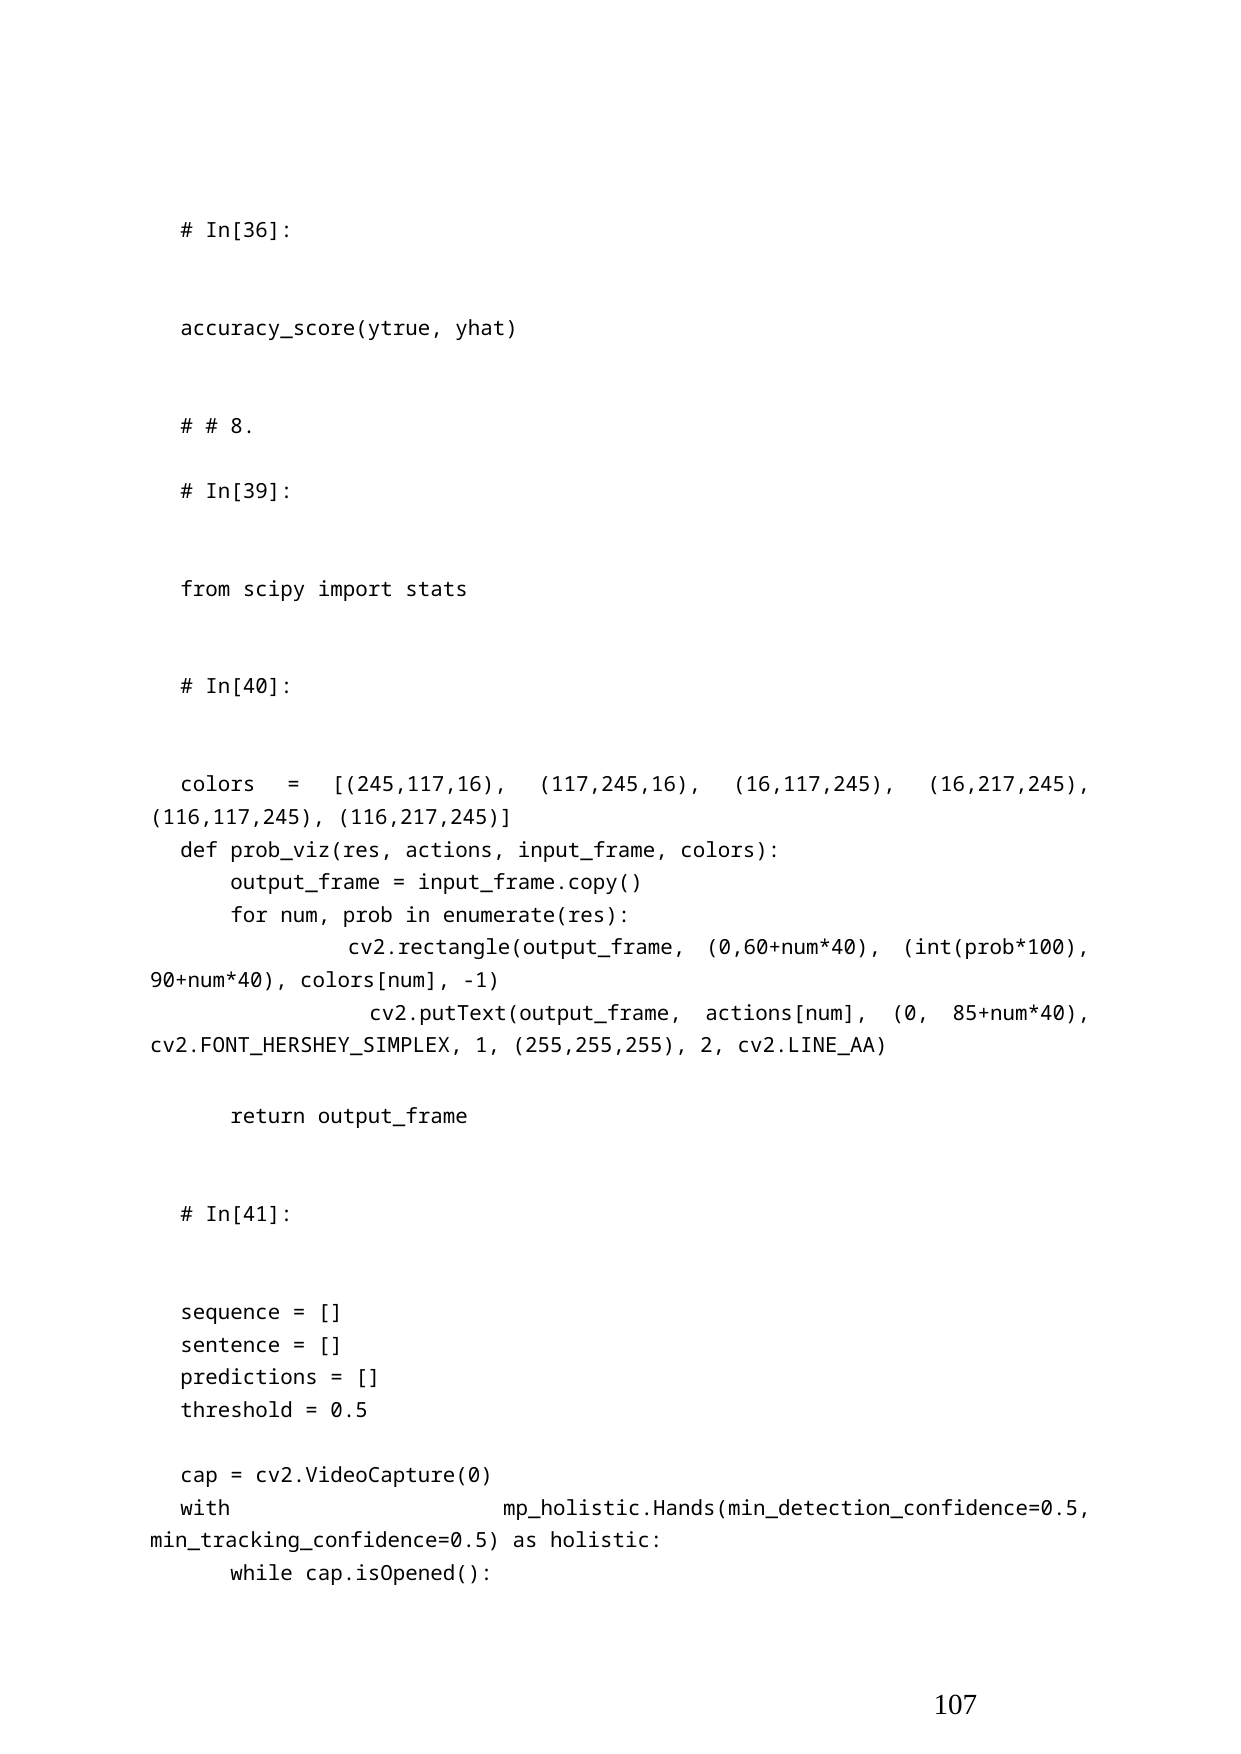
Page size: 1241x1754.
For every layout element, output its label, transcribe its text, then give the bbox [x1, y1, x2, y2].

text # In[36]: [150, 215, 1090, 244]
text for num, prob in enumerate(res): [150, 900, 1090, 928]
text cv2.rectangle(output_frame, (0,60+num*40), (int(prob*100), 90+num*40), colors[num], -1) [150, 932, 1090, 993]
text # In[41]: [150, 1199, 1090, 1228]
text cv2.putText(output_frame, actions[num], (0, 85+num*40), cv2.FONT_HERSHEY_SIMPLEX, 1, (255,255,255), 2, cv2.LINE_AA) [150, 998, 1090, 1059]
text output_frame = input_frame.copy() [150, 867, 1090, 896]
text # In[40]: [150, 672, 1090, 700]
text while cap.isOpened(): [150, 1558, 1090, 1586]
text sequence = [] [150, 1297, 1090, 1326]
text return output_frame [150, 1101, 1090, 1130]
text colors = [(245,117,16), (117,245,16), (16,117,245), (16,217,245), (116,117,245), (116,217,245)] [150, 769, 1090, 831]
text accuracy_score(ytrue, yhat) [150, 313, 1090, 341]
text from scipy import stats [150, 574, 1090, 602]
text sentence = [] [150, 1330, 1090, 1358]
text with mp_holistic.Hands(min_detection_confidence=0.5, min_tracking_confidence=0.5) as holistic: [150, 1493, 1090, 1554]
text predictions = [] [150, 1362, 1090, 1391]
text threshold = 0.5 [150, 1395, 1090, 1423]
text def prob_viz(res, actions, input_frame, colors): [150, 835, 1090, 863]
text # In[39]: [150, 476, 1090, 504]
text cap = cv2.VideoCapture(0) [150, 1460, 1090, 1488]
text # # 8. [150, 411, 1090, 439]
